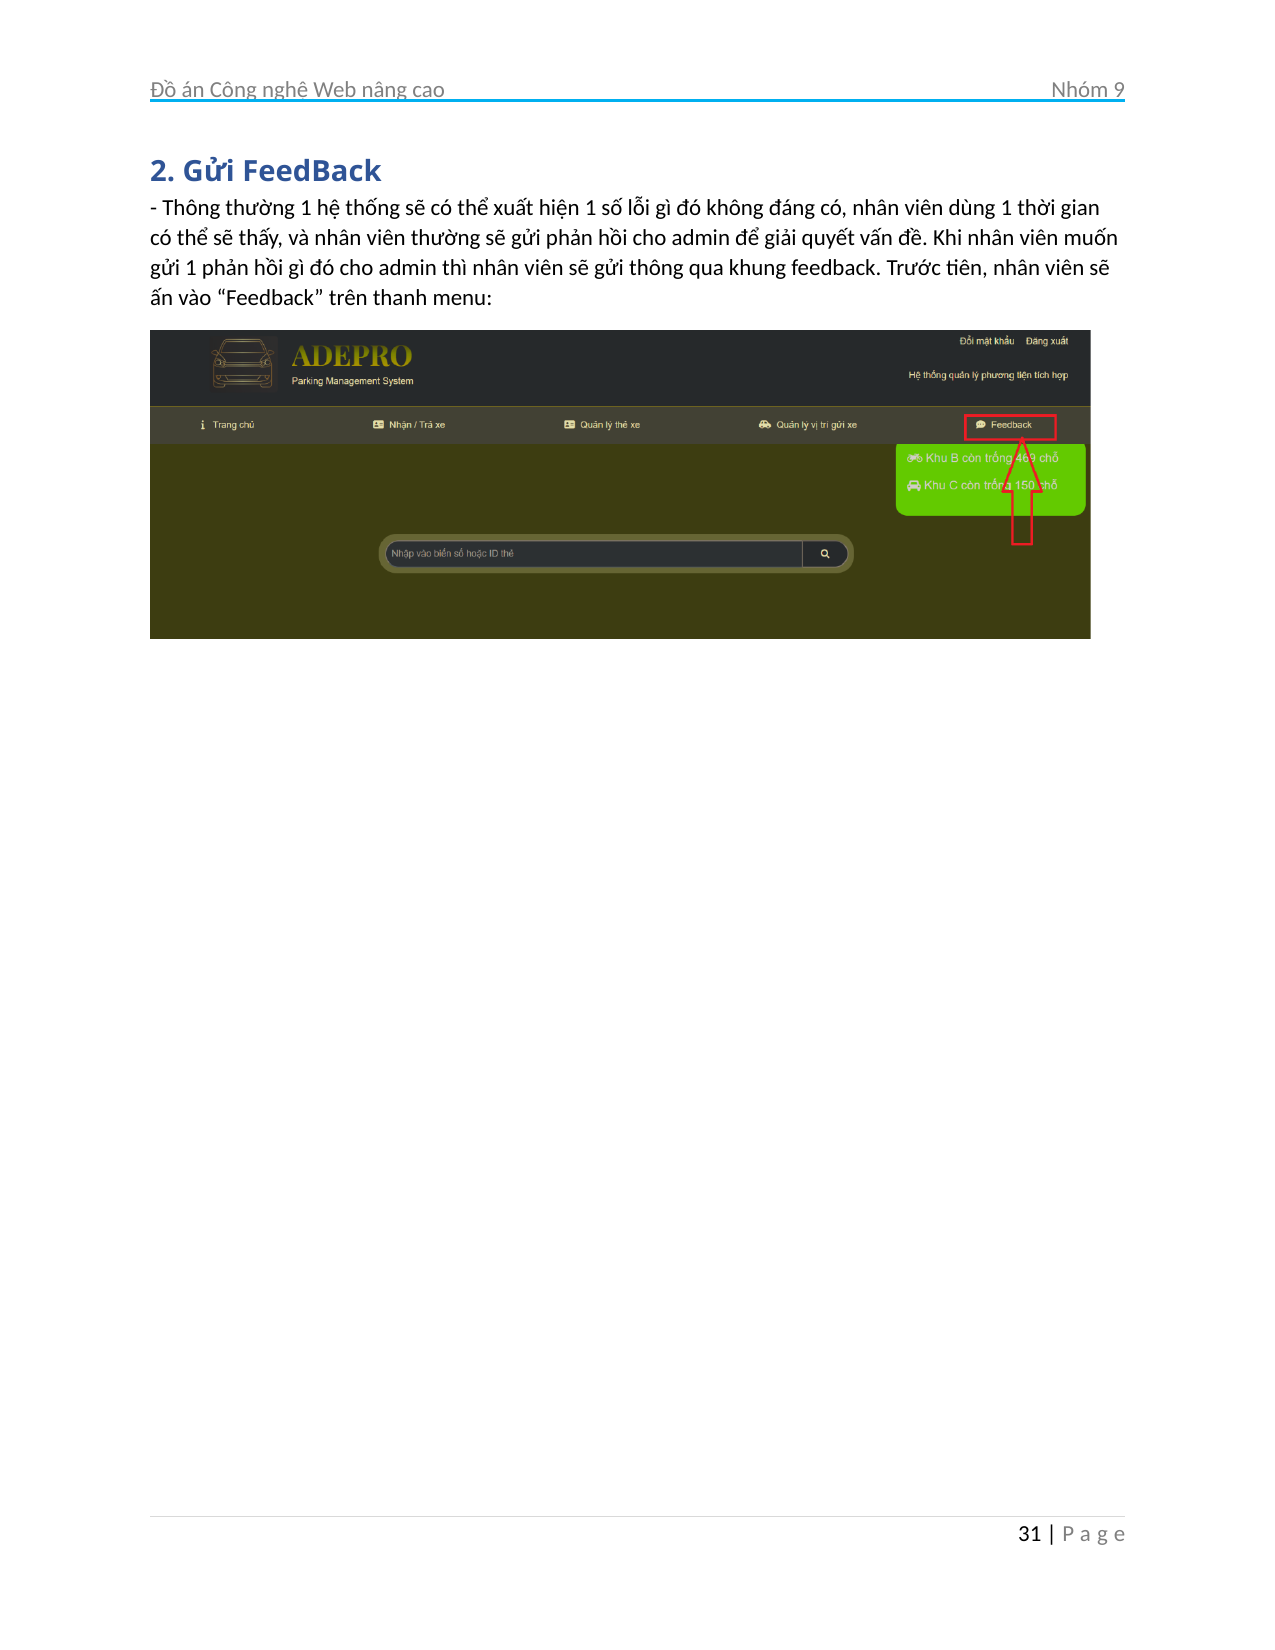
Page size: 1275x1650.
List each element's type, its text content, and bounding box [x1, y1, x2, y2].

text - Thông thường 1 hệ thống sẽ có thể xuất hiện 1 số lỗi gì đó không đáng có, nhân viên dùng 1 thời gian có thể sẽ thấy, và nhân viên thường sẽ gửi phản hồi cho admin để giải quyết vấn đề. Khi nhân viên muốn gửi 1 phản hồi gì đó cho admin thì nhân viên sẽ gửi thông qua khung feedback. Trước tiên, nhân viên sẽ ấn vào “Feedback” trên thanh menu: [150, 193, 1125, 311]
subtitle 2. Gửi FeedBack [150, 150, 1125, 190]
picture [150, 330, 1091, 639]
